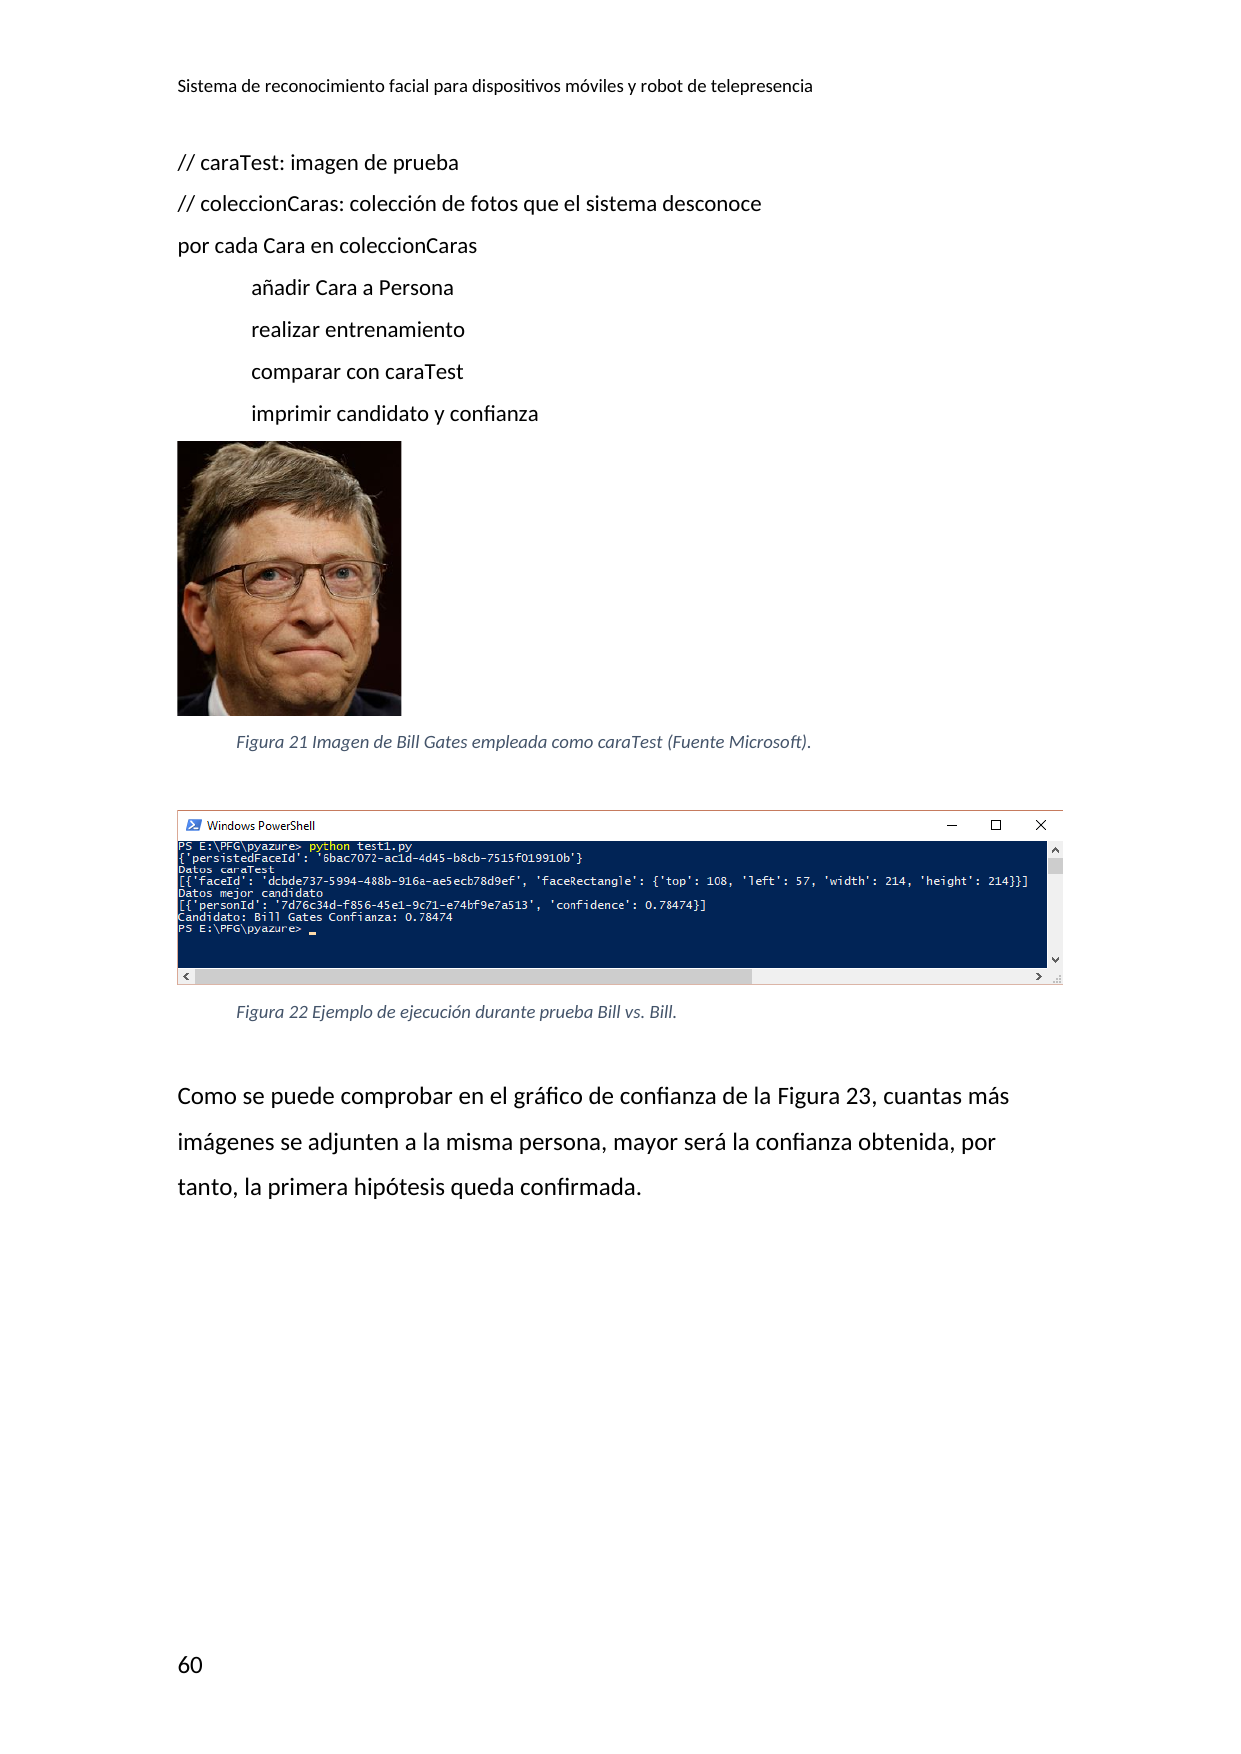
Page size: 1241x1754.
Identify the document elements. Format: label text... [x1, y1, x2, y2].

text // caraTest: imagen de prueba [177, 148, 1063, 176]
text comparar con caraTest [177, 357, 1063, 386]
text imprimir candidato y confianza [177, 399, 1063, 427]
text realizar entrenamiento [177, 316, 1063, 343]
text Figura 21 Imagen de Bill Gates empleada como caraTest (Fuente Microsoft). [177, 730, 1063, 753]
text por cada Cara en coleccionCaras [177, 232, 1063, 259]
text Figura 22 Ejemplo de ejecución durante prueba Bill vs. Bill. [177, 1000, 1063, 1023]
text añadir Cara a Persona [177, 273, 1063, 302]
text Como se puede comprobar en el gráfico de confianza de la Figura 23, cuantas más imágenes se adjunten a la misma persona, mayor será la confianza obtenida, por tanto, la primera hipótesis queda confirmada. [177, 1080, 1063, 1202]
picture [177, 810, 1063, 985]
text // coleccionCaras: colección de fotos que el sistema desconoce [177, 189, 1063, 218]
picture [177, 441, 402, 716]
